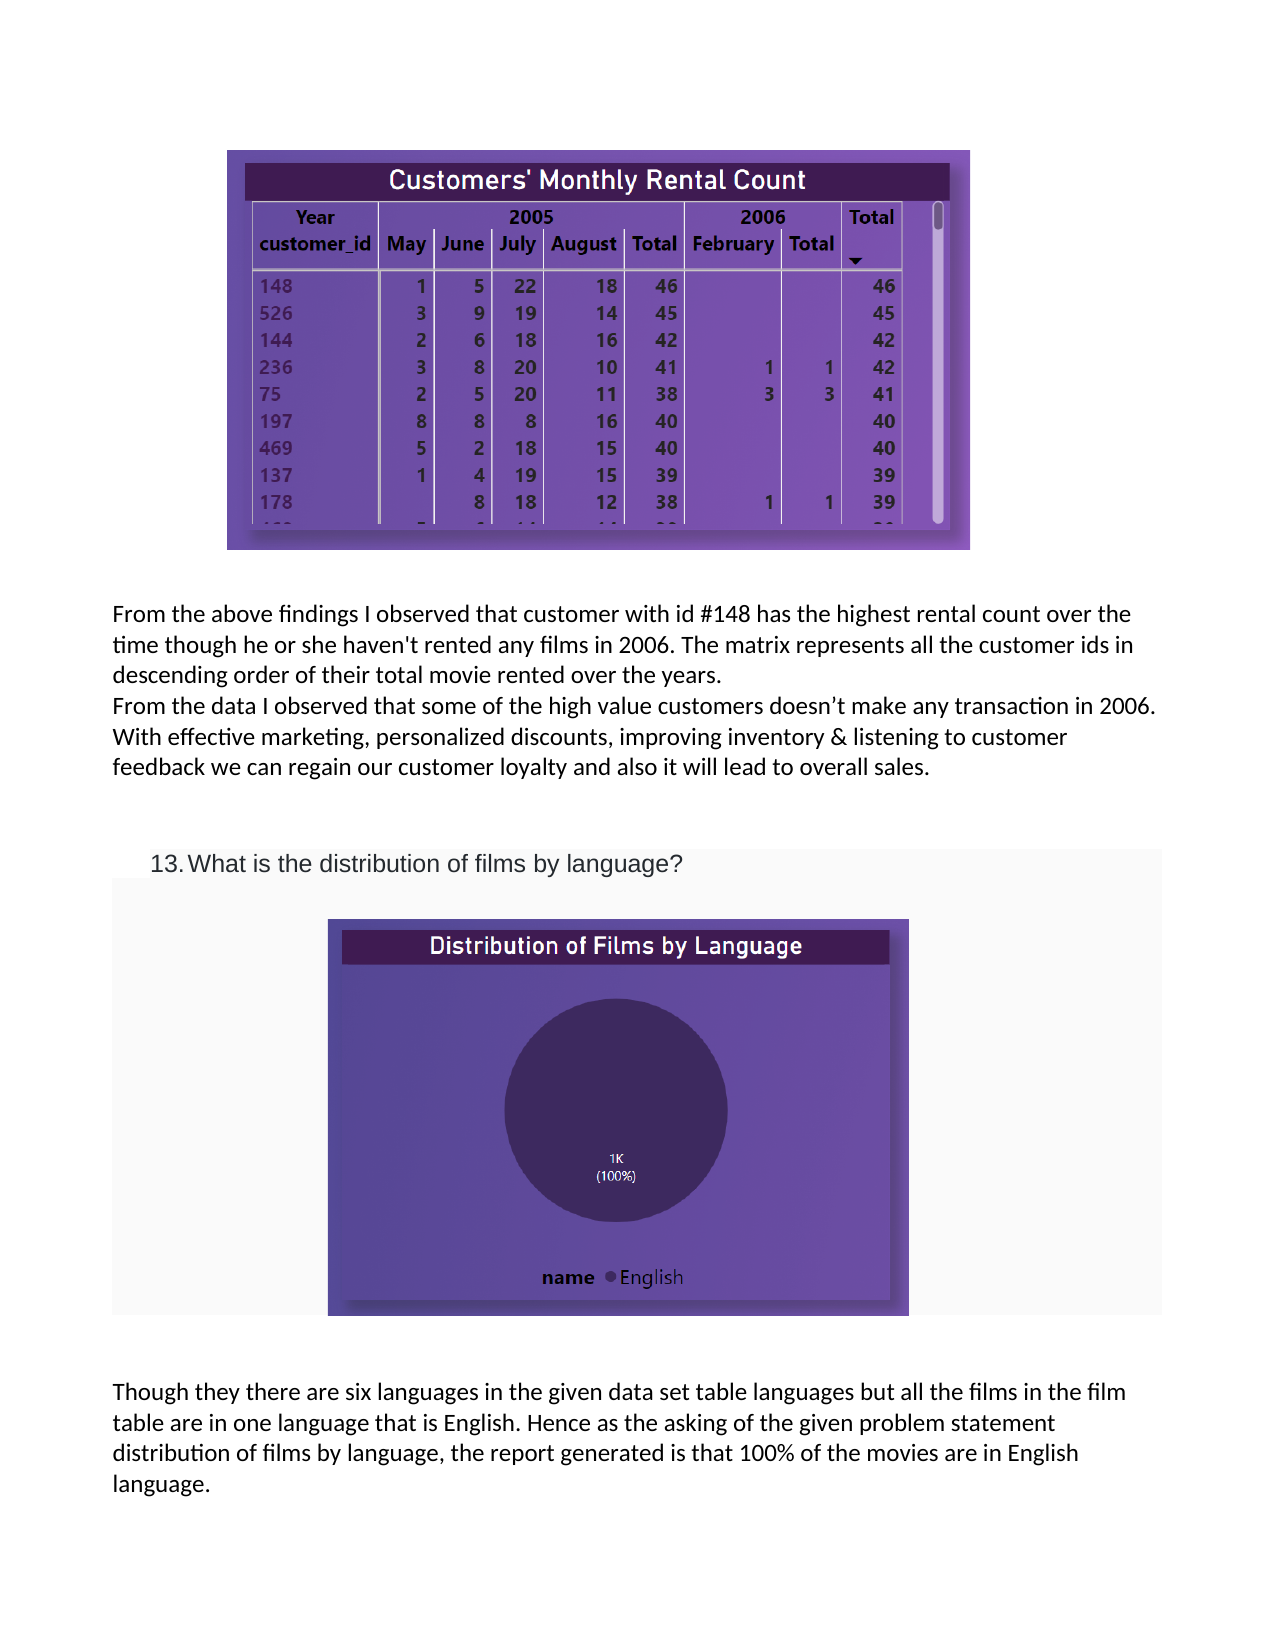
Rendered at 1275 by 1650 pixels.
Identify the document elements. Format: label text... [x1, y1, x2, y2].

picture [327, 919, 909, 1316]
list What is the distribution of films by language? [150, 849, 1162, 878]
text Though they there are six languages in the given data set table languages but all the films in the film table are in one language that is English. Hence as the asking of the given problem statement distribution of films by language, the report generated is that 100% of the movies are in English language. [112, 1376, 1162, 1498]
text From the data I observed that some of the high value customers doesn’t make any transaction in 2006. [112, 690, 1162, 721]
picture [227, 150, 971, 550]
text From the above findings I observed that customer with id #148 has the highest rental count over the time though he or she haven't rented any films in 2006. The matrix represents all the customer ids in descending order of their total movie rented over the years. [112, 599, 1162, 690]
text With effective marketing, personalized discounts, improving inventory & listening to customer feedback we can regain our customer loyalty and also it will lead to overall sales. [112, 721, 1162, 782]
